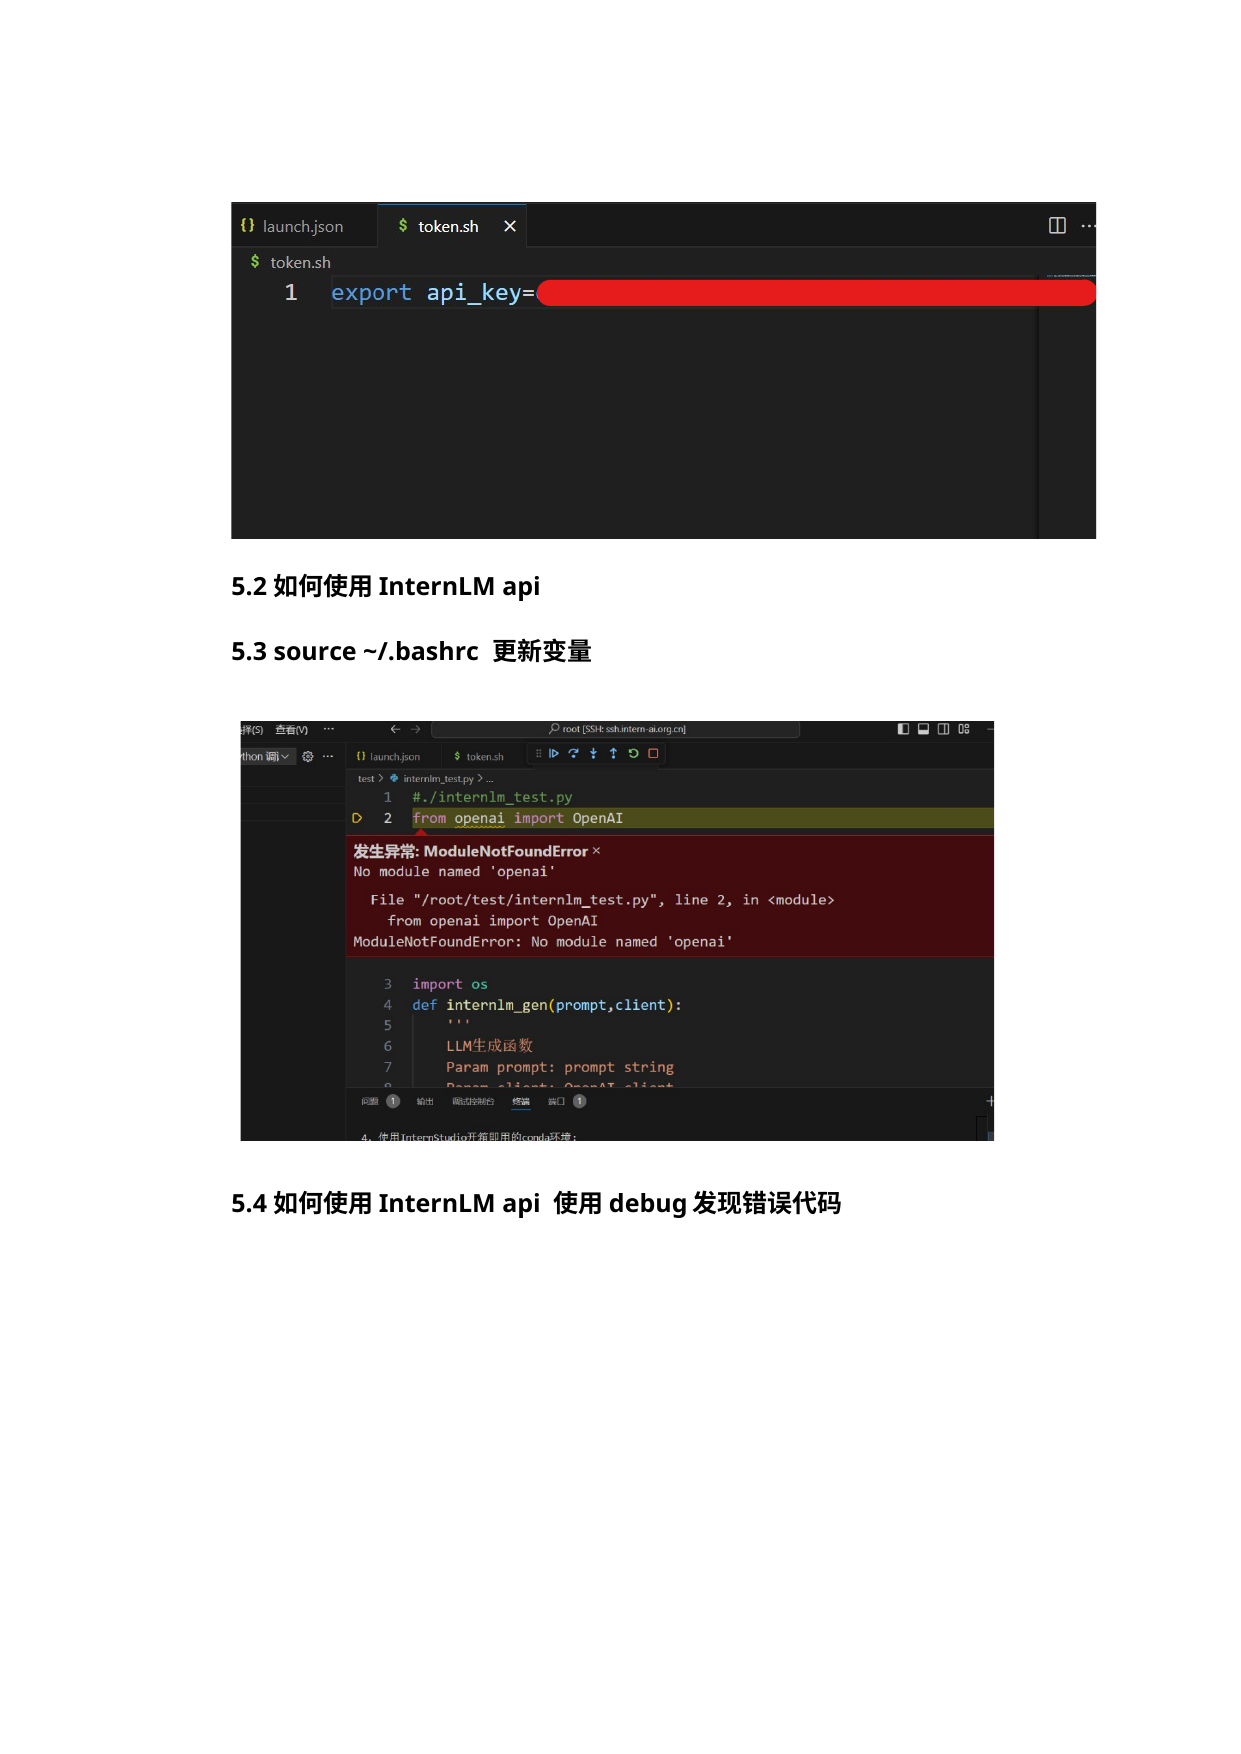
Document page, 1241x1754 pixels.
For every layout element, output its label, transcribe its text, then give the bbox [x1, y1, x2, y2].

text 5.3 source ~/.bashrc 更新变量 [187, 617, 1053, 682]
picture [231, 202, 1097, 539]
picture [240, 721, 995, 1141]
